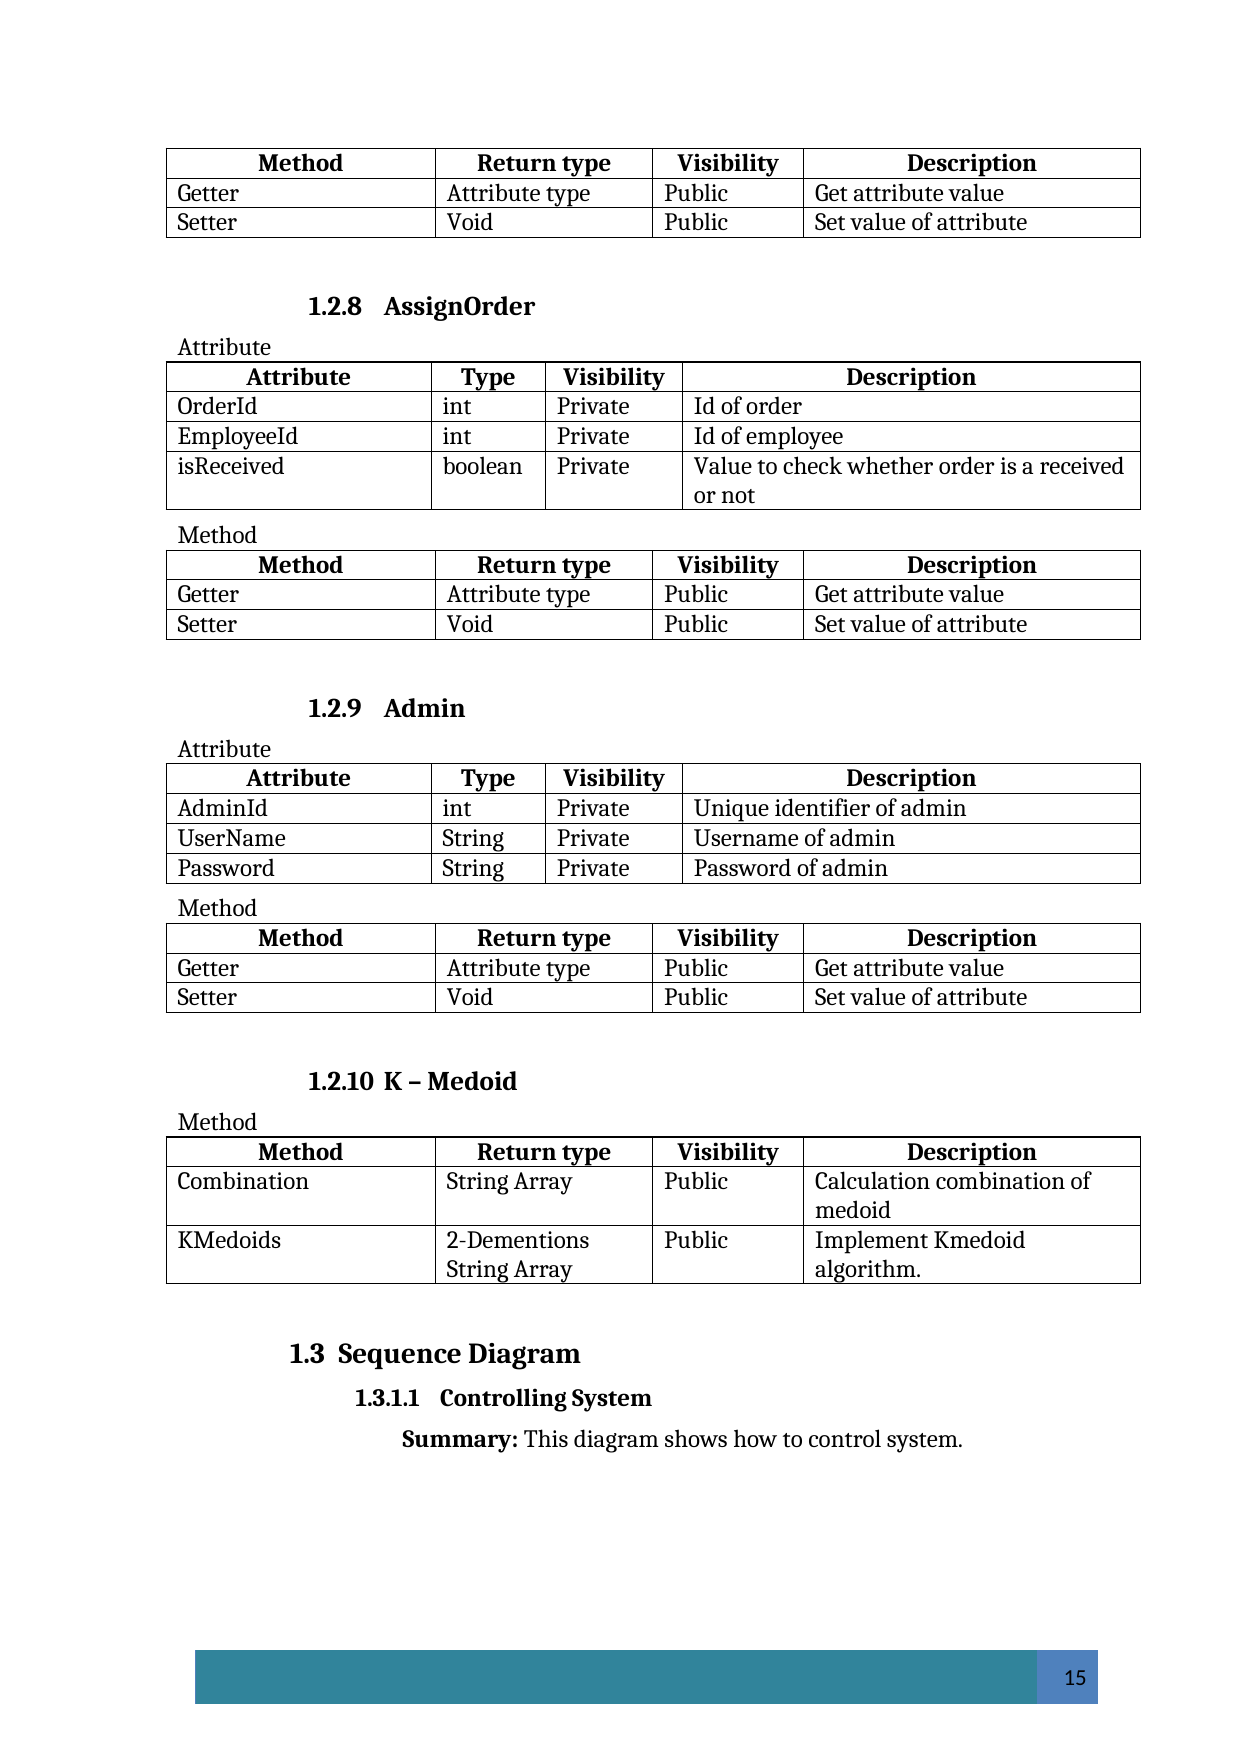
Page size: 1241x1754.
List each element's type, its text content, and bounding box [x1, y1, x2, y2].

table_cell Setter [167, 983, 435, 1012]
table_header Return type [436, 924, 652, 952]
table_header Attribute [167, 363, 431, 391]
table_header Description [683, 363, 1140, 391]
table_cell Void [436, 983, 652, 1012]
table_cell Void [436, 610, 652, 639]
table_cell Combination [167, 1167, 435, 1225]
table_cell Public [653, 179, 803, 207]
table_cell Get attribute value [804, 179, 1140, 207]
table_cell int [432, 422, 545, 451]
subtitle Controlling System [355, 1383, 1151, 1412]
table_cell Attribute type [436, 179, 652, 207]
table_cell String Array [436, 1167, 652, 1225]
table_cell Password of admin [683, 854, 1140, 882]
table_cell Implement Kmedoid algorithm. [804, 1226, 1140, 1283]
table_cell String [432, 824, 545, 853]
table_header Description [804, 924, 1140, 952]
table_cell Value to check whether order is a received or not [683, 452, 1140, 509]
table_header Visibility [546, 764, 682, 793]
text Method [177, 1108, 1151, 1136]
table_cell UserName [167, 824, 431, 853]
table_cell Setter [167, 610, 435, 639]
table_cell Public [653, 954, 803, 982]
table_cell Private [546, 794, 682, 823]
text Attribute [177, 734, 1151, 763]
table_cell Setter [167, 208, 435, 237]
table_cell Get attribute value [804, 954, 1140, 982]
table_cell Public [653, 580, 803, 609]
table_header Visibility [653, 1138, 803, 1166]
table_header Attribute [167, 764, 431, 793]
table_cell isReceived [167, 452, 431, 509]
table_header Method [167, 551, 435, 579]
table_cell Getter [167, 954, 435, 982]
table_header Type [432, 363, 545, 391]
table_cell Username of admin [683, 824, 1140, 853]
table_header Description [683, 764, 1140, 793]
table_cell Set value of attribute [804, 610, 1140, 639]
table_header Return type [436, 149, 652, 177]
subtitle Sequence Diagram [290, 1337, 1151, 1371]
table_cell int [432, 392, 545, 421]
table_cell Private [546, 824, 682, 853]
table_header Visibility [653, 149, 803, 177]
table_cell Calculation combination of medoid [804, 1167, 1140, 1225]
table_cell Get attribute value [804, 580, 1140, 609]
table_cell Password [167, 854, 431, 882]
table_cell Set value of attribute [804, 983, 1140, 1012]
table_cell Getter [167, 580, 435, 609]
table_cell String [432, 854, 545, 882]
table_cell int [432, 794, 545, 823]
text Method [177, 521, 1151, 549]
table_cell Attribute type [436, 580, 652, 609]
text Attribute [177, 333, 1151, 361]
table_header Visibility [653, 551, 803, 579]
table_header Visibility [653, 924, 803, 952]
table_header Description [804, 149, 1140, 177]
table_header Description [804, 1138, 1140, 1166]
table_header Return type [436, 1138, 652, 1166]
table_cell Private [546, 452, 682, 509]
table_cell Public [653, 1226, 803, 1283]
table_cell Public [653, 983, 803, 1012]
subtitle AssignOrder [308, 291, 1151, 322]
table_cell Public [653, 208, 803, 237]
table_header Method [167, 924, 435, 952]
table_header Type [432, 764, 545, 793]
table_header Description [804, 551, 1140, 579]
table_cell KMedoids [167, 1226, 435, 1283]
table_cell Public [653, 1167, 803, 1225]
table_cell OrderId [167, 392, 431, 421]
table_cell Id of order [683, 392, 1140, 421]
table_header Method [167, 1138, 435, 1166]
table_cell Private [546, 392, 682, 421]
table_cell Unique identifier of admin [683, 794, 1140, 823]
text Method [177, 894, 1151, 923]
table_cell boolean [432, 452, 545, 509]
table_cell 2-Dementions String Array [436, 1226, 652, 1283]
table_header Return type [436, 551, 652, 579]
table_cell Id of employee [683, 422, 1140, 451]
table_cell EmployeeId [167, 422, 431, 451]
table_cell Public [653, 610, 803, 639]
table_cell AdminId [167, 794, 431, 823]
table_cell Private [546, 854, 682, 882]
table_cell Attribute type [436, 954, 652, 982]
text Summary: This diagram shows how to control system. [402, 1425, 1151, 1453]
table_cell Set value of attribute [804, 208, 1140, 237]
table_header Method [167, 149, 435, 177]
table_cell Private [546, 422, 682, 451]
table_header Visibility [546, 363, 682, 391]
table_cell Getter [167, 179, 435, 207]
table_cell Void [436, 208, 652, 237]
subtitle K – Medoid [308, 1066, 1151, 1097]
subtitle Admin [308, 693, 1151, 724]
